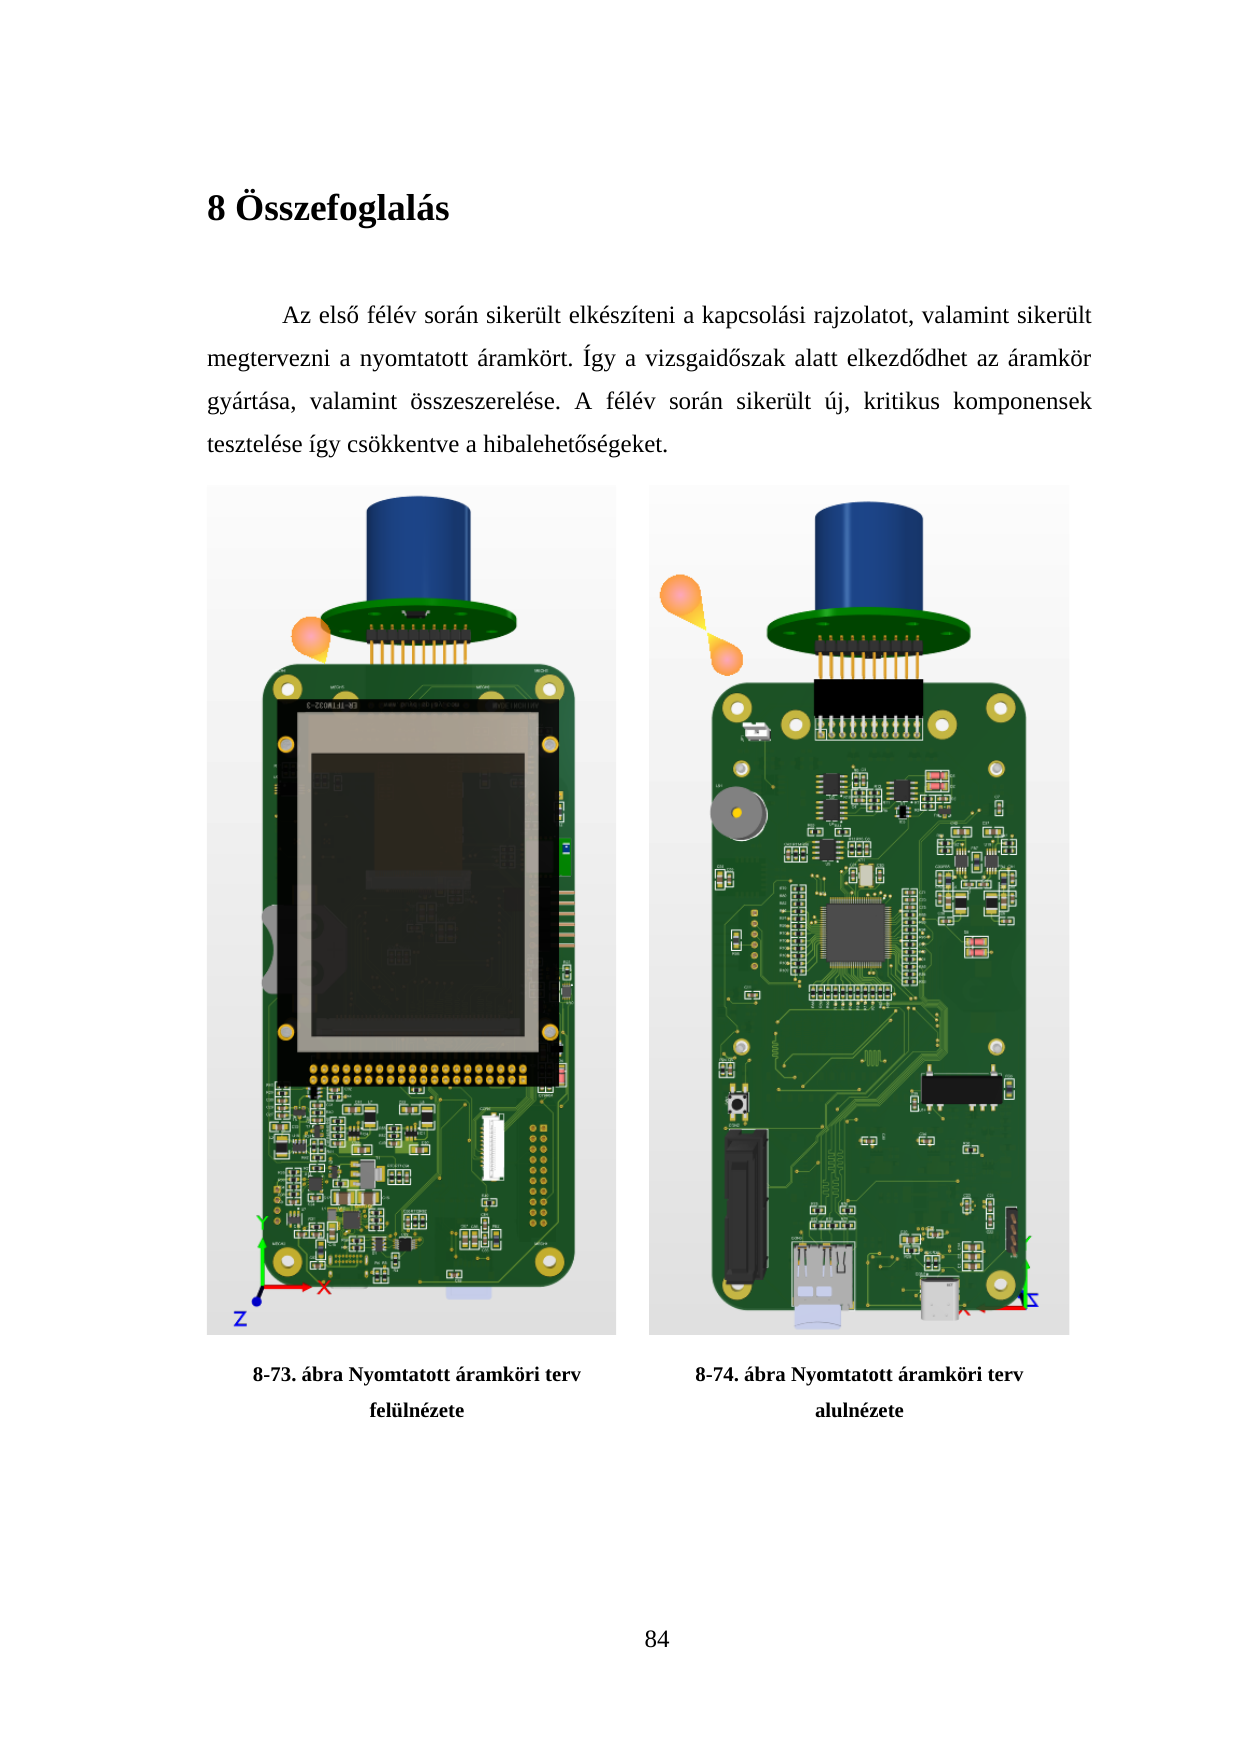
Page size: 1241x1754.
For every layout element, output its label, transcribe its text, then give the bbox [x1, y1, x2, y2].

text Az első félév során sikerült elkészíteni a kapcsolási rajzolatot, valamint sikerült megtervezni a nyomtatott áramkört. Így a vizsgaidőszak alatt elkezdődhet az áramkör gyártása, valamint összeszerelése. A félév során sikerült új, kritikus komponensek tesztelése így csökkentve a hibalehetőségeket. [207, 300, 1092, 458]
picture [206, 485, 617, 1335]
subtitle Összefoglalás [207, 185, 1092, 228]
picture [649, 485, 1070, 1335]
